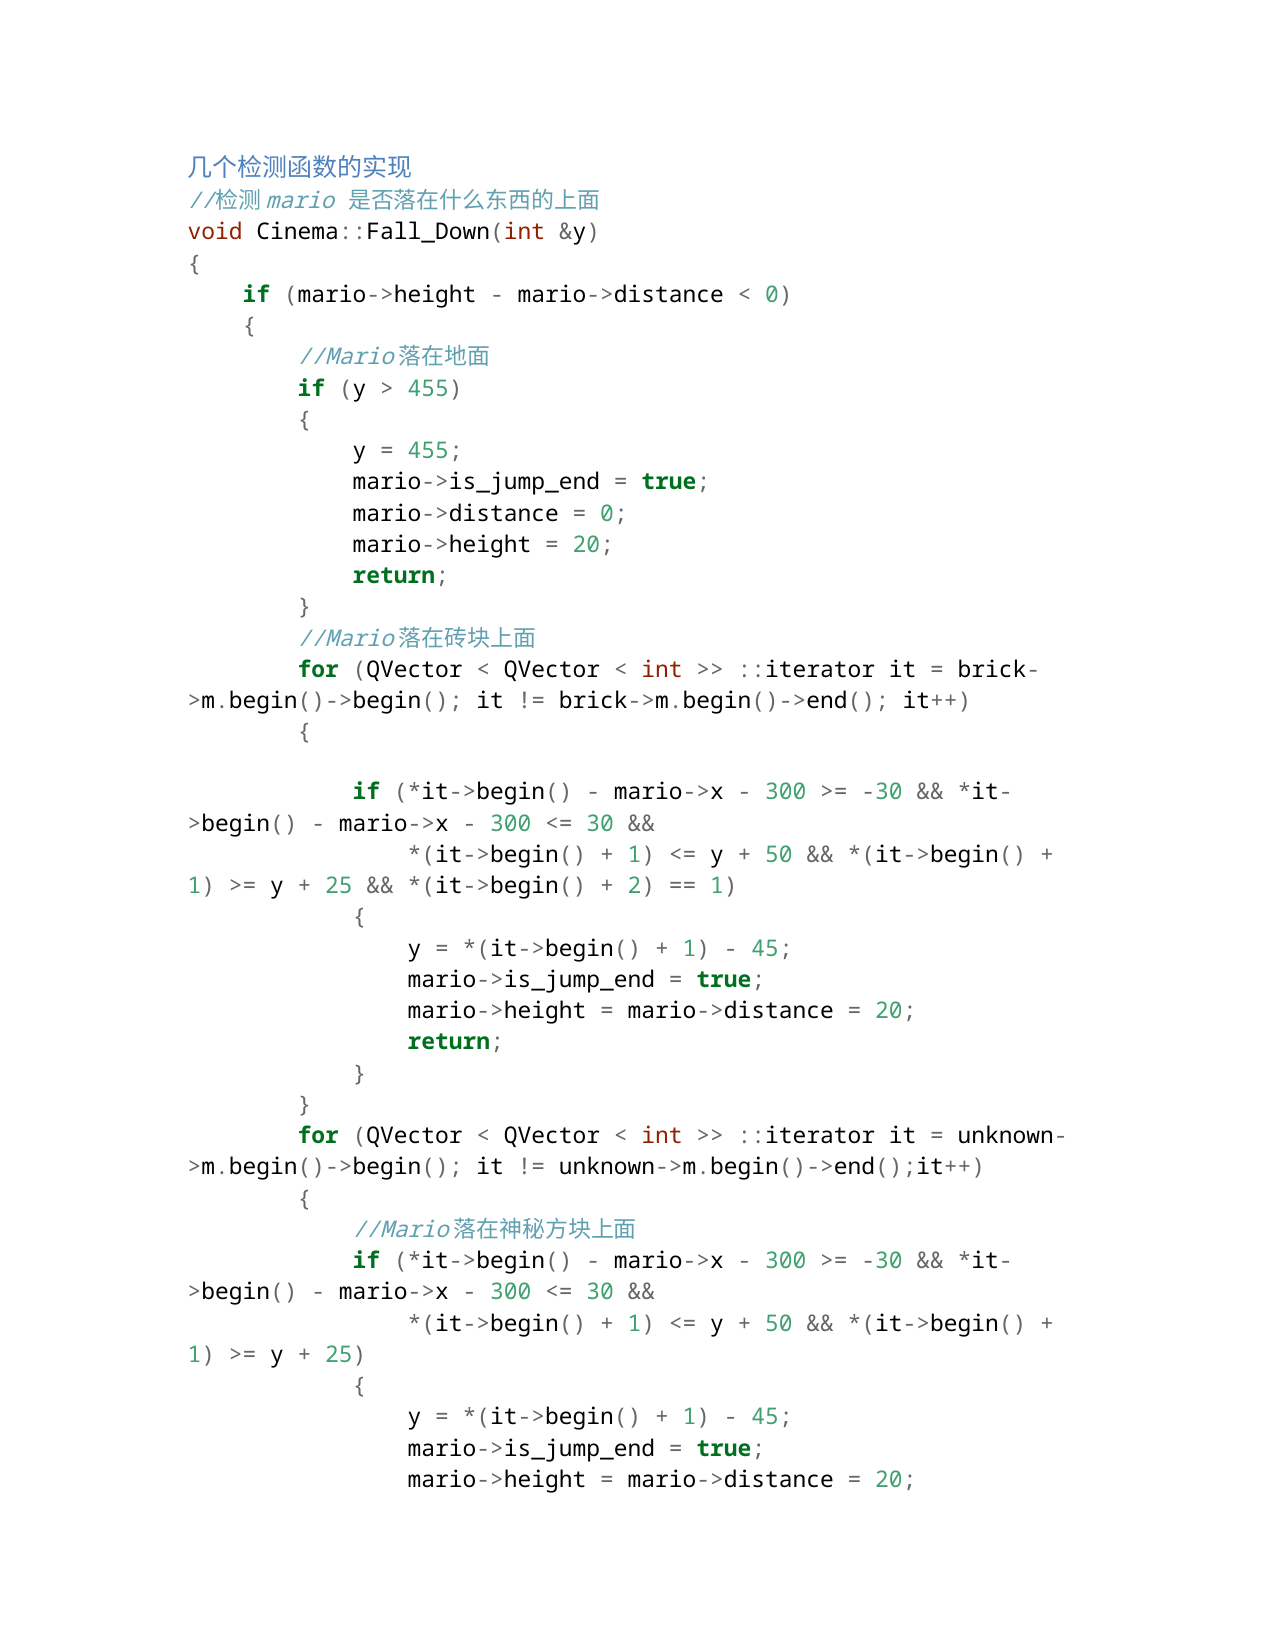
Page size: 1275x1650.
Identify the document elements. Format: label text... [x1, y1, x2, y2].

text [187, 184, 1087, 1494]
subtitle 几个检测函数的实现 [187, 150, 1087, 184]
